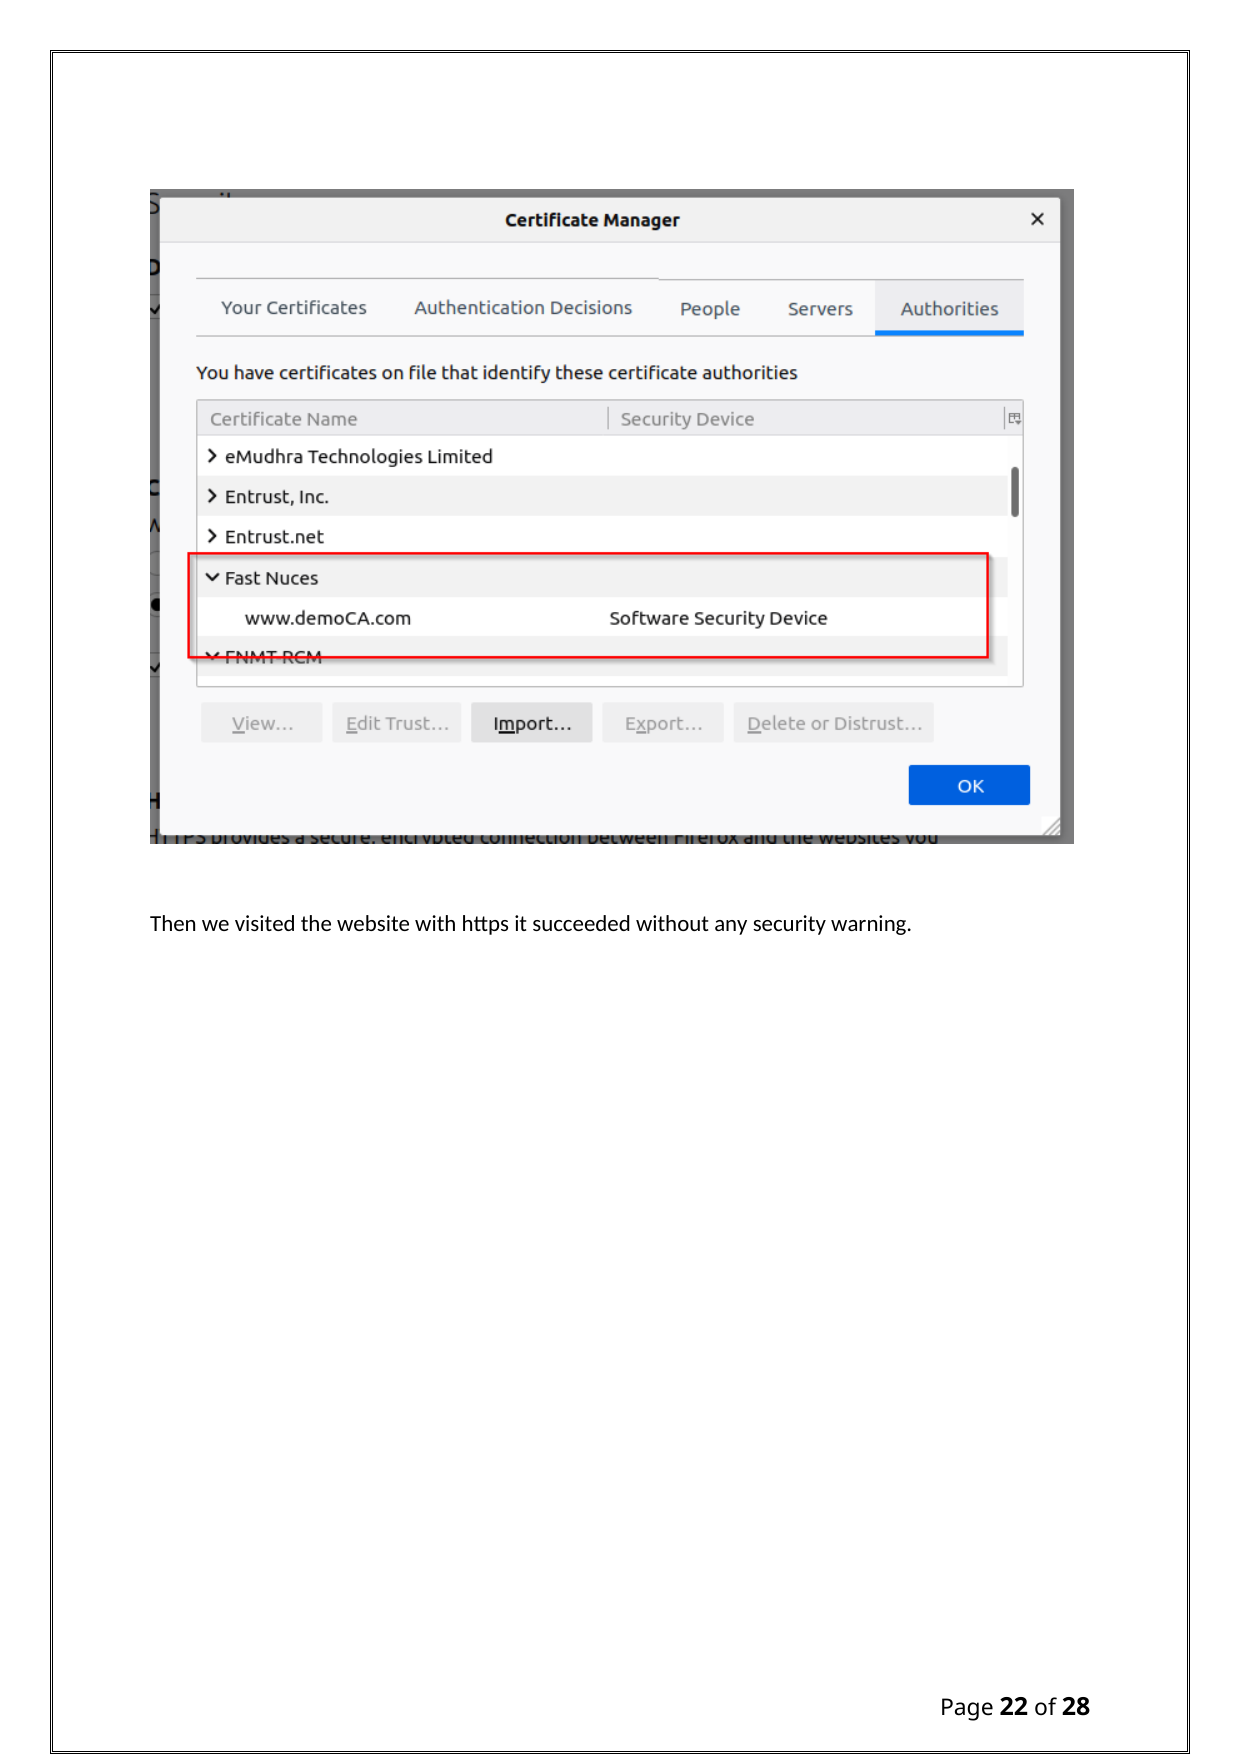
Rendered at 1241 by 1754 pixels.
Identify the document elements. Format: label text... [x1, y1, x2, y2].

text Then we visited the website with https it succeeded without any security warning. [150, 909, 1090, 937]
picture [150, 189, 1074, 844]
